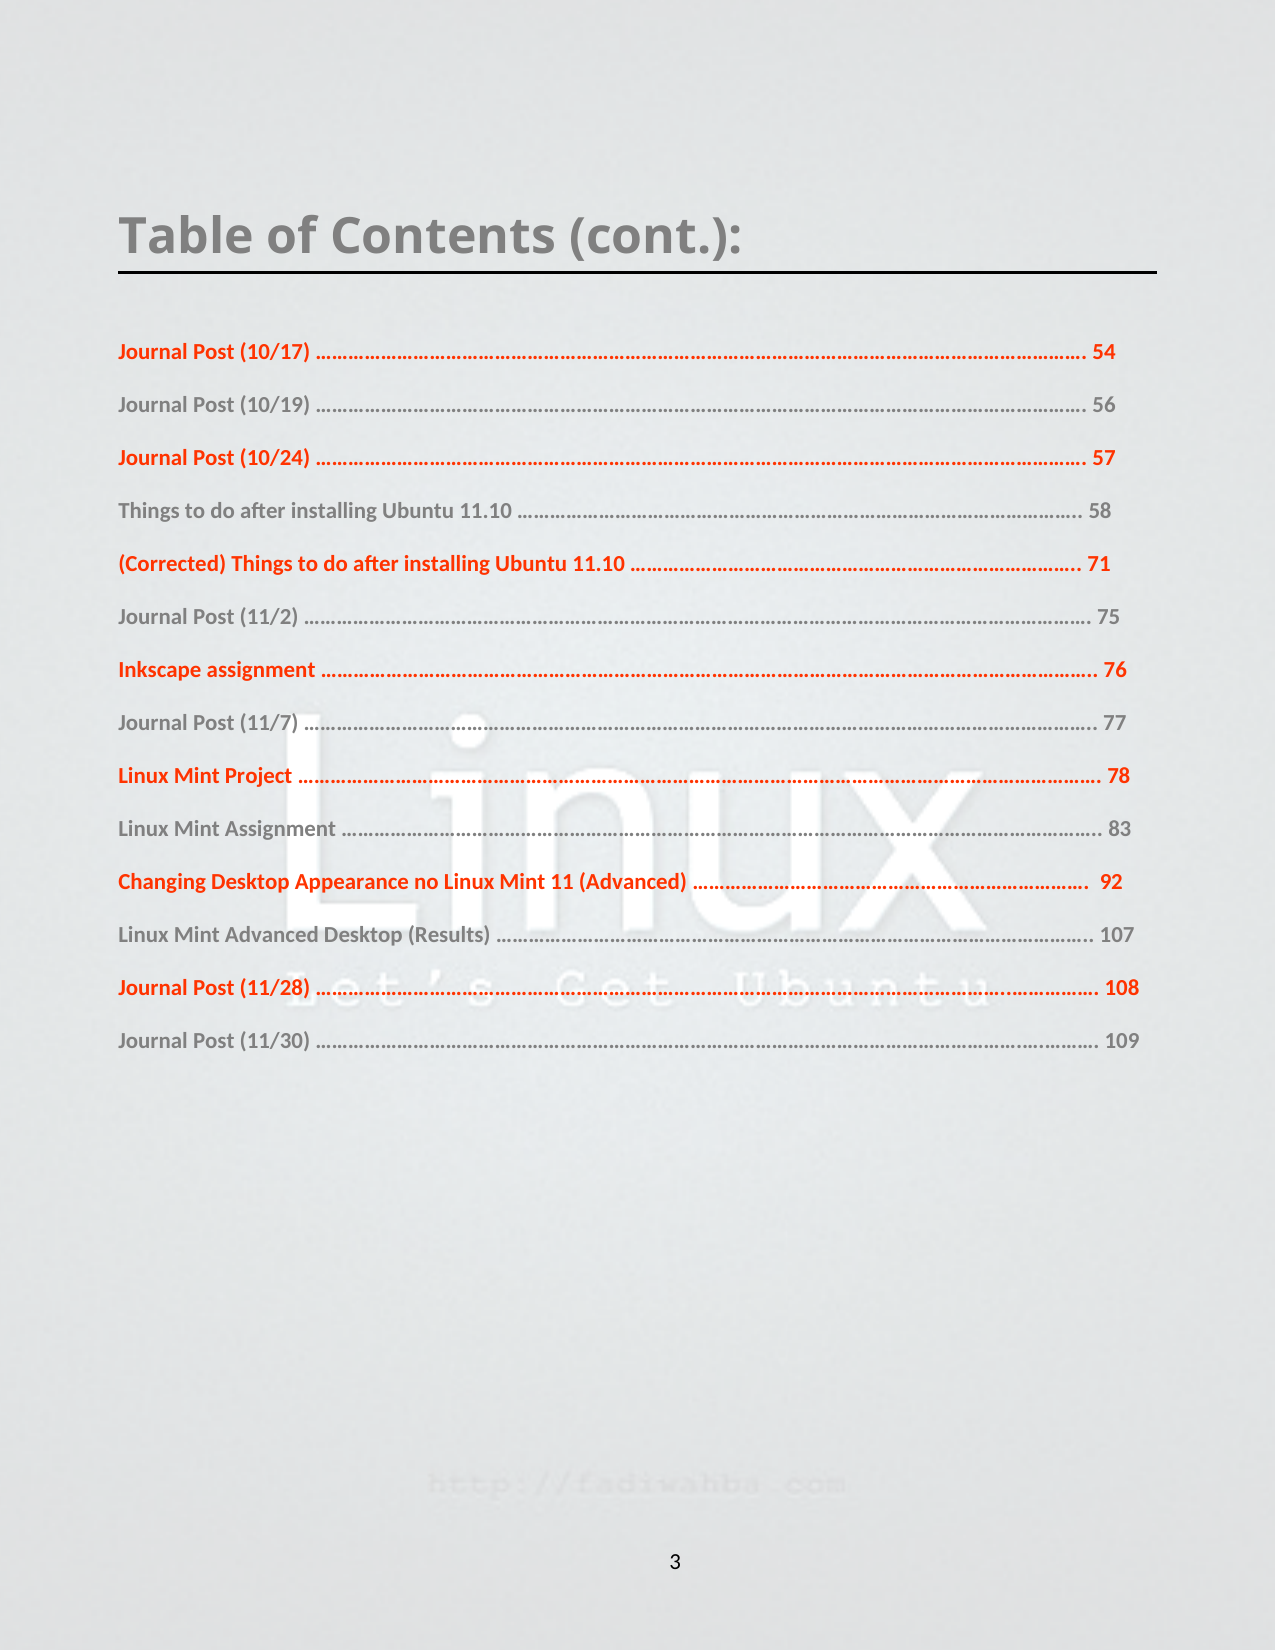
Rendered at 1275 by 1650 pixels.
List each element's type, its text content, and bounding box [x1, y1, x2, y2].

text Linux Mint Assignment ………………………………………………………………………………………………………………………….. 83 [118, 814, 1157, 842]
text Journal Post (10/24) ……………………………………………………………………………………………………………………………. 57 [118, 443, 1157, 471]
text Journal Post (11/7) ……………………………………………………………………………………………………………………………….. 77 [118, 708, 1157, 736]
text Changing Desktop Appearance no Linux Mint 11 (Advanced) ………………………………………………………………. 92 [118, 867, 1157, 895]
text Journal Post (10/17) ……………………………………………………………………………………………………………………………. 54 [118, 337, 1157, 365]
text Journal Post (11/2) ………………………………………………………………………………………………………………………………. 75 [118, 602, 1157, 630]
text Journal Post (11/30) ………………………………………………………………………………………………………………….….………. 109 [118, 1026, 1157, 1054]
text Things to do after installing Ubuntu 11.10 ………………………………………………………………………………………….. 58 [118, 496, 1157, 524]
text Journal Post (11/28) ………………………………………………………………………………………………………………..……………. 108 [118, 973, 1157, 1001]
text Linux Mint Advanced Desktop (Results) ……………………………………………………………………………………………….. 107 [118, 920, 1157, 948]
subtitle Table of Contents (cont.): [118, 200, 1157, 271]
text (Corrected) Things to do after installing Ubuntu 11.10 ……………………………………………………………………….. 71 [118, 549, 1157, 577]
text Journal Post (10/19) ……………………………………………………………………………………………………………………………. 56 [118, 390, 1157, 418]
text Inkscape assignment …………………………………………………………………………………………………………………………….. 76 [118, 655, 1157, 683]
text Linux Mint Project …………………………………………………………………………………………………………………………………. 78 [118, 761, 1157, 789]
